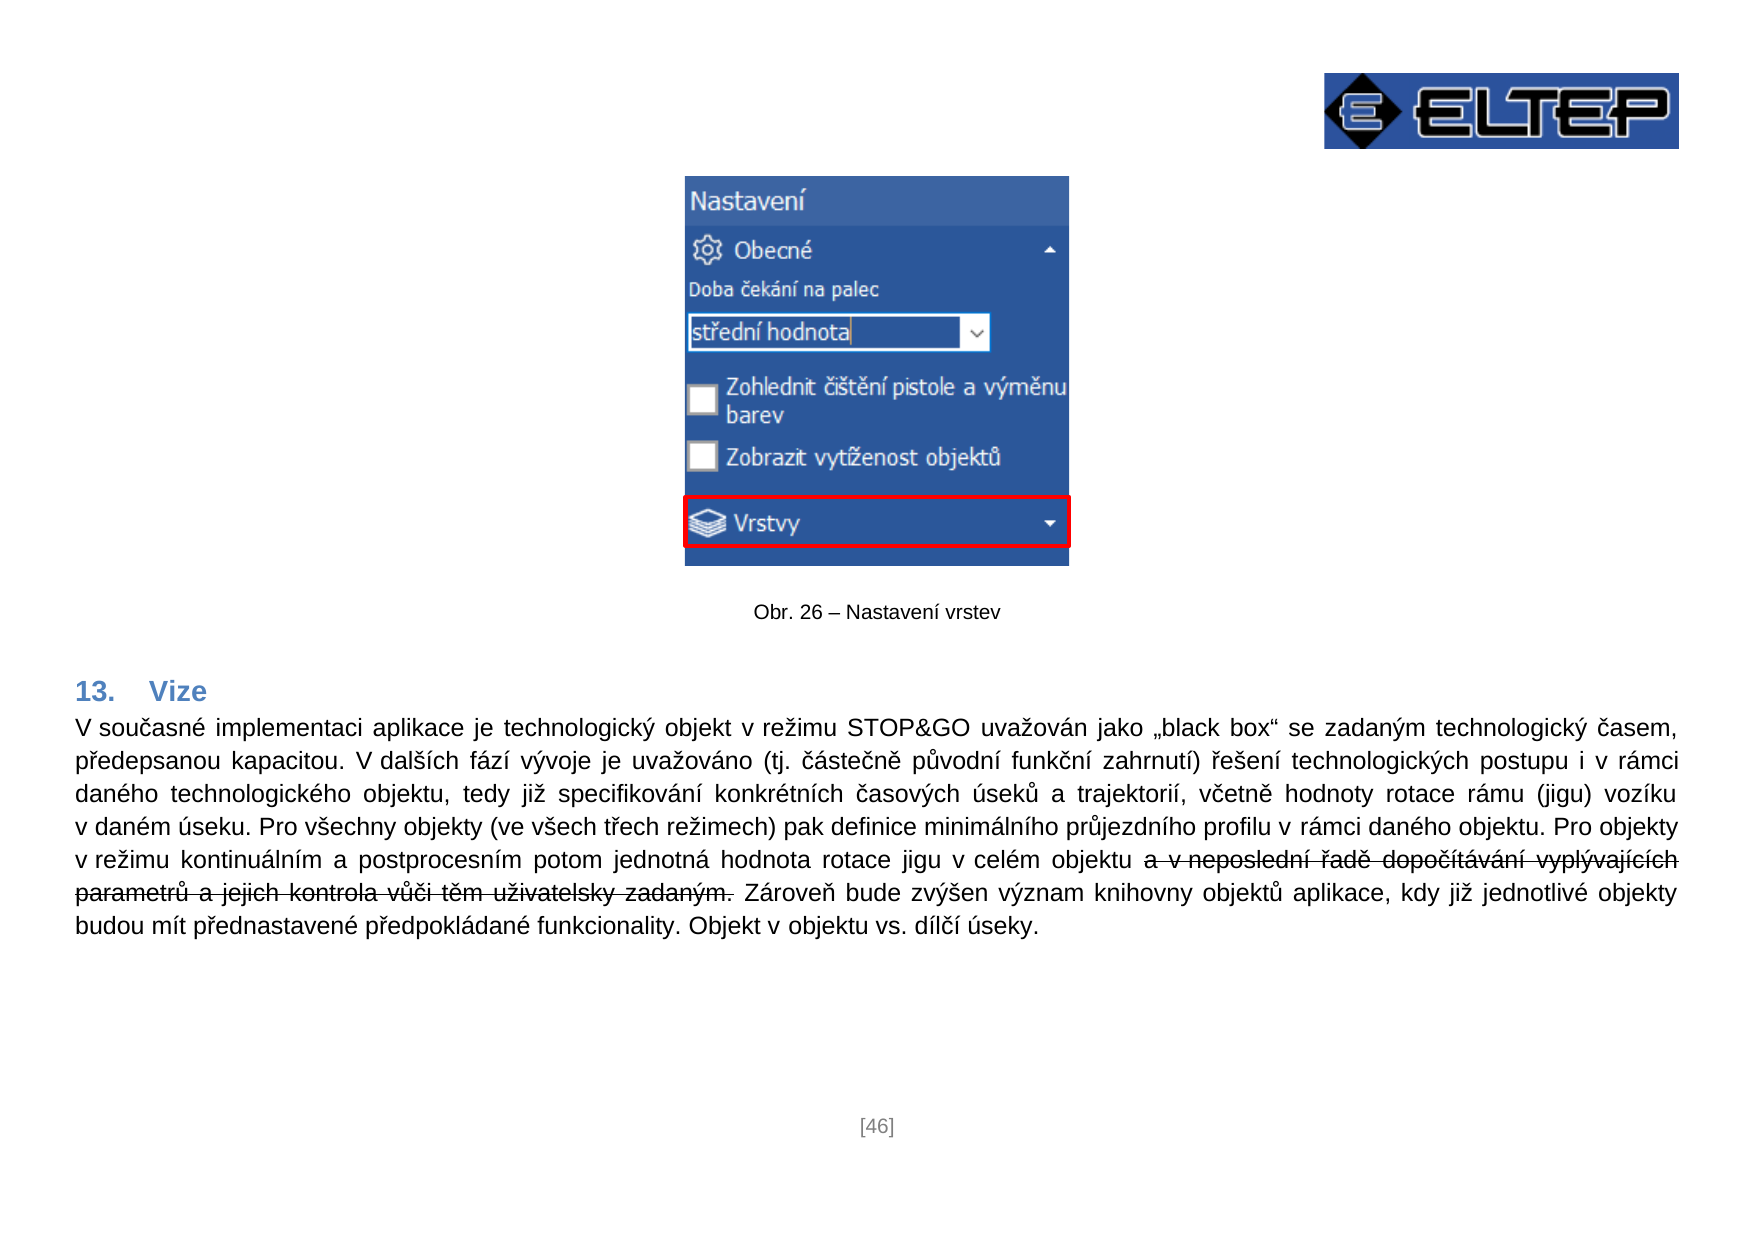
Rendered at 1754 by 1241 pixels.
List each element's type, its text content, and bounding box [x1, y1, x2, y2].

subtitle Vize [75, 674, 1679, 708]
picture [684, 176, 1070, 495]
text Obr. 26 – Nastavení vrstev [75, 599, 1679, 624]
picture [688, 499, 1067, 544]
text V současné implementaci aplikace je technologický objekt v režimu STOP&GO uvažován jako „black box“ se zadaným technologický časem, předepsanou kapacitou. V dalších fází vývoje je uvažováno (tj. částečně původní funkční zahrnutí) řešení technologických postupu i v rámci daného technologického objektu, tedy již specifikování konkrétních časových úseků a trajektorií, včetně hodnoty rotace rámu (jigu) vozíku v daném úseku. Pro všechny objekty (ve všech třech režimech) pak definice minimálního průjezdního profilu v rámci daného objektu. Pro objekty v režimu kontinuálním a postprocesním potom jednotná hodnota rotace jigu v celém objektu a v neposlední řadě dopočítávání vyplývajících parametrů a jejich kontrola vůči těm uživatelsky zadaným. Zároveň bude zvýšen význam knihovny objektů aplikace, kdy již jednotlivé objekty budou mít přednastavené předpokládané funkcionality. Objekt v objektu vs. dílčí úseky. [75, 713, 1679, 939]
picture [1324, 73, 1679, 149]
picture [684, 548, 1070, 566]
